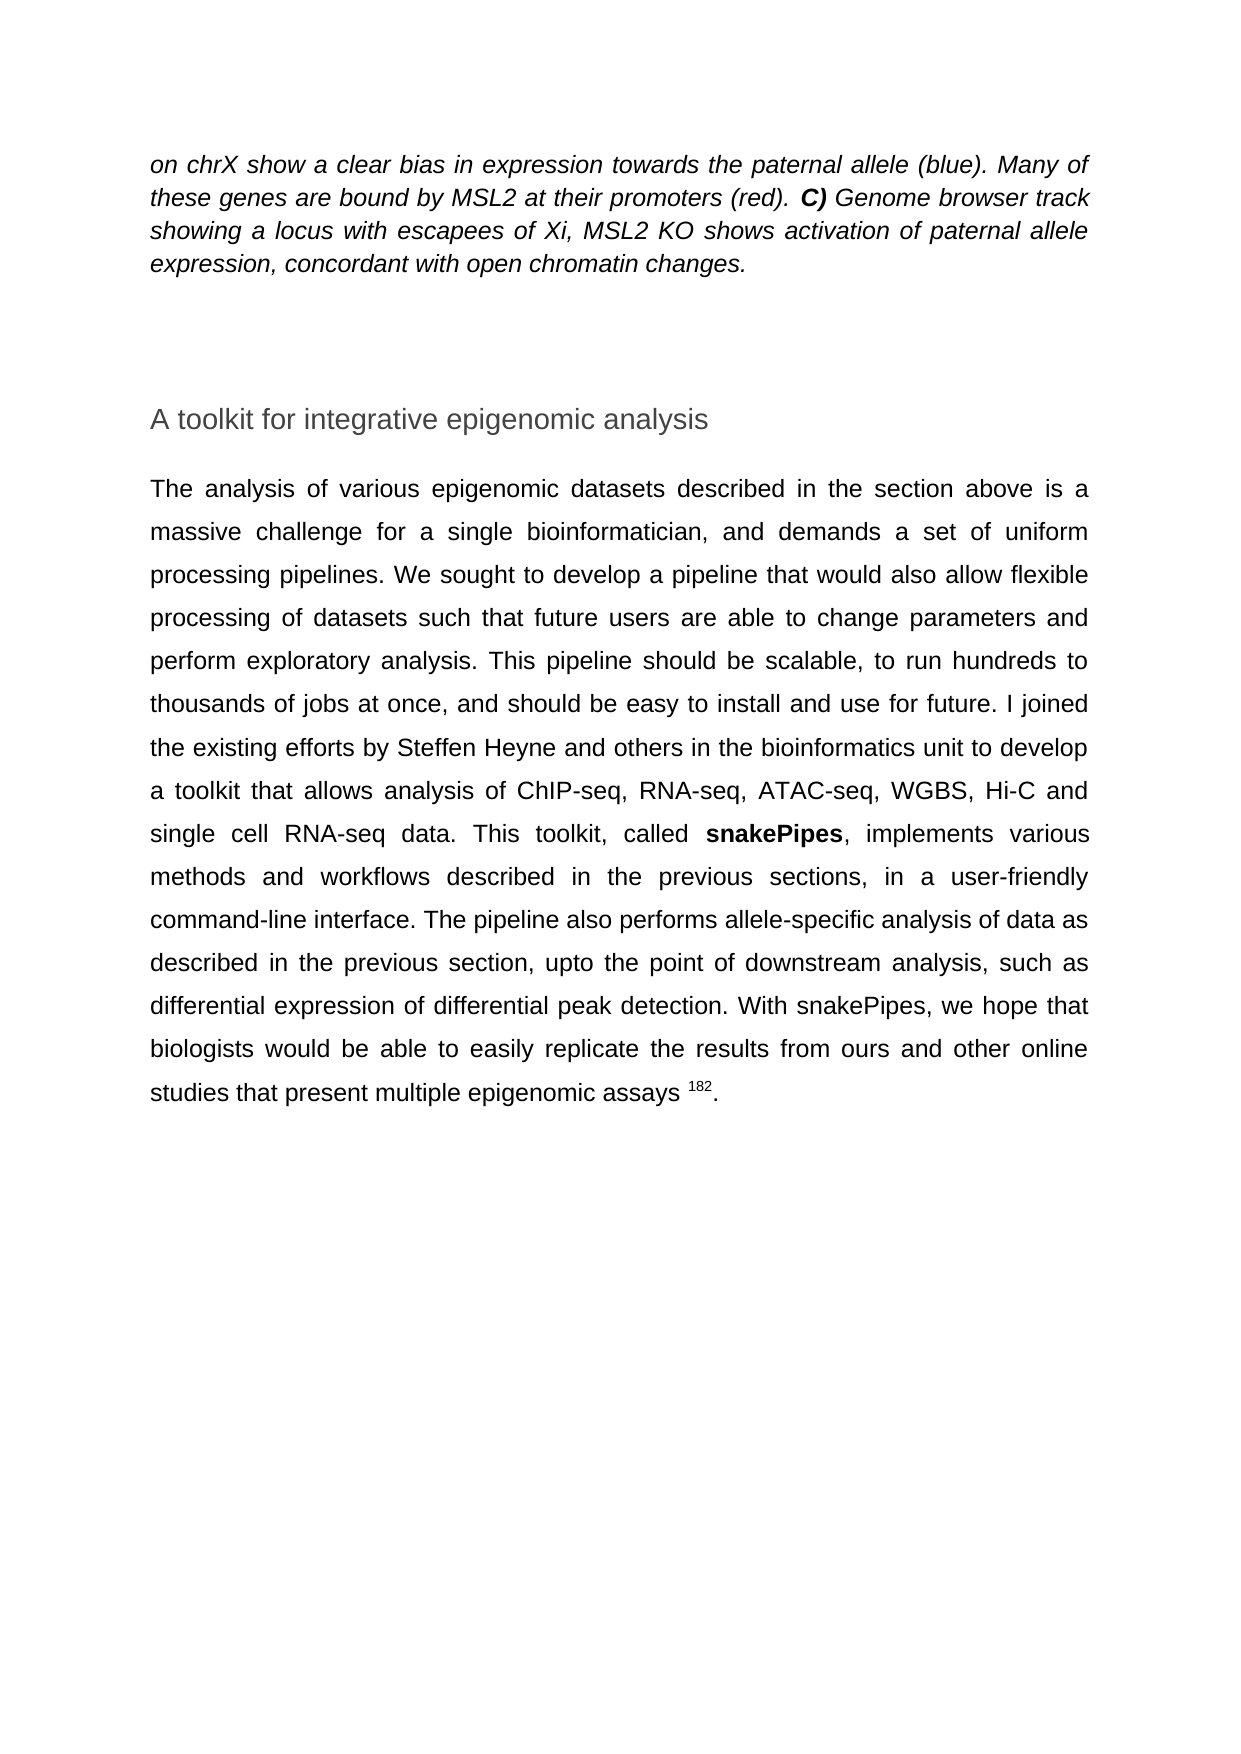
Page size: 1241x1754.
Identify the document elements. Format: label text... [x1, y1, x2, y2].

text The analysis of various epigenomic datasets described in the section above is a massive challenge for a single bioinformatician, and demands a set of uniform processing pipelines. We sought to develop a pipeline that would also allow flexible processing of datasets such that future users are able to change parameters and perform exploratory analysis. This pipeline should be scalable, to run hundreds to thousands of jobs at once, and should be easy to install and use for future. I joined the existing efforts by Steffen Heyne and others in the bioinformatics unit to develop a toolkit that allows analysis of ChIP-seq, RNA-seq, ATAC-seq, WGBS, Hi-C and single cell RNA-seq data. This toolkit, called snakePipes, implements various methods and workflows described in the previous sections, in a user-friendly command-line interface. The pipeline also performs allele-specific analysis of data as described in the previous section, upto the point of downstream analysis, such as differential expression of differential peak detection. With snakePipes, we hope that biologists would be able to easily replicate the results from ours and other online studies that present multiple epigenomic assays 182. [150, 474, 1090, 1106]
subtitle A toolkit for integrative epigenomic analysis [150, 402, 1090, 435]
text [150, 150, 1090, 278]
